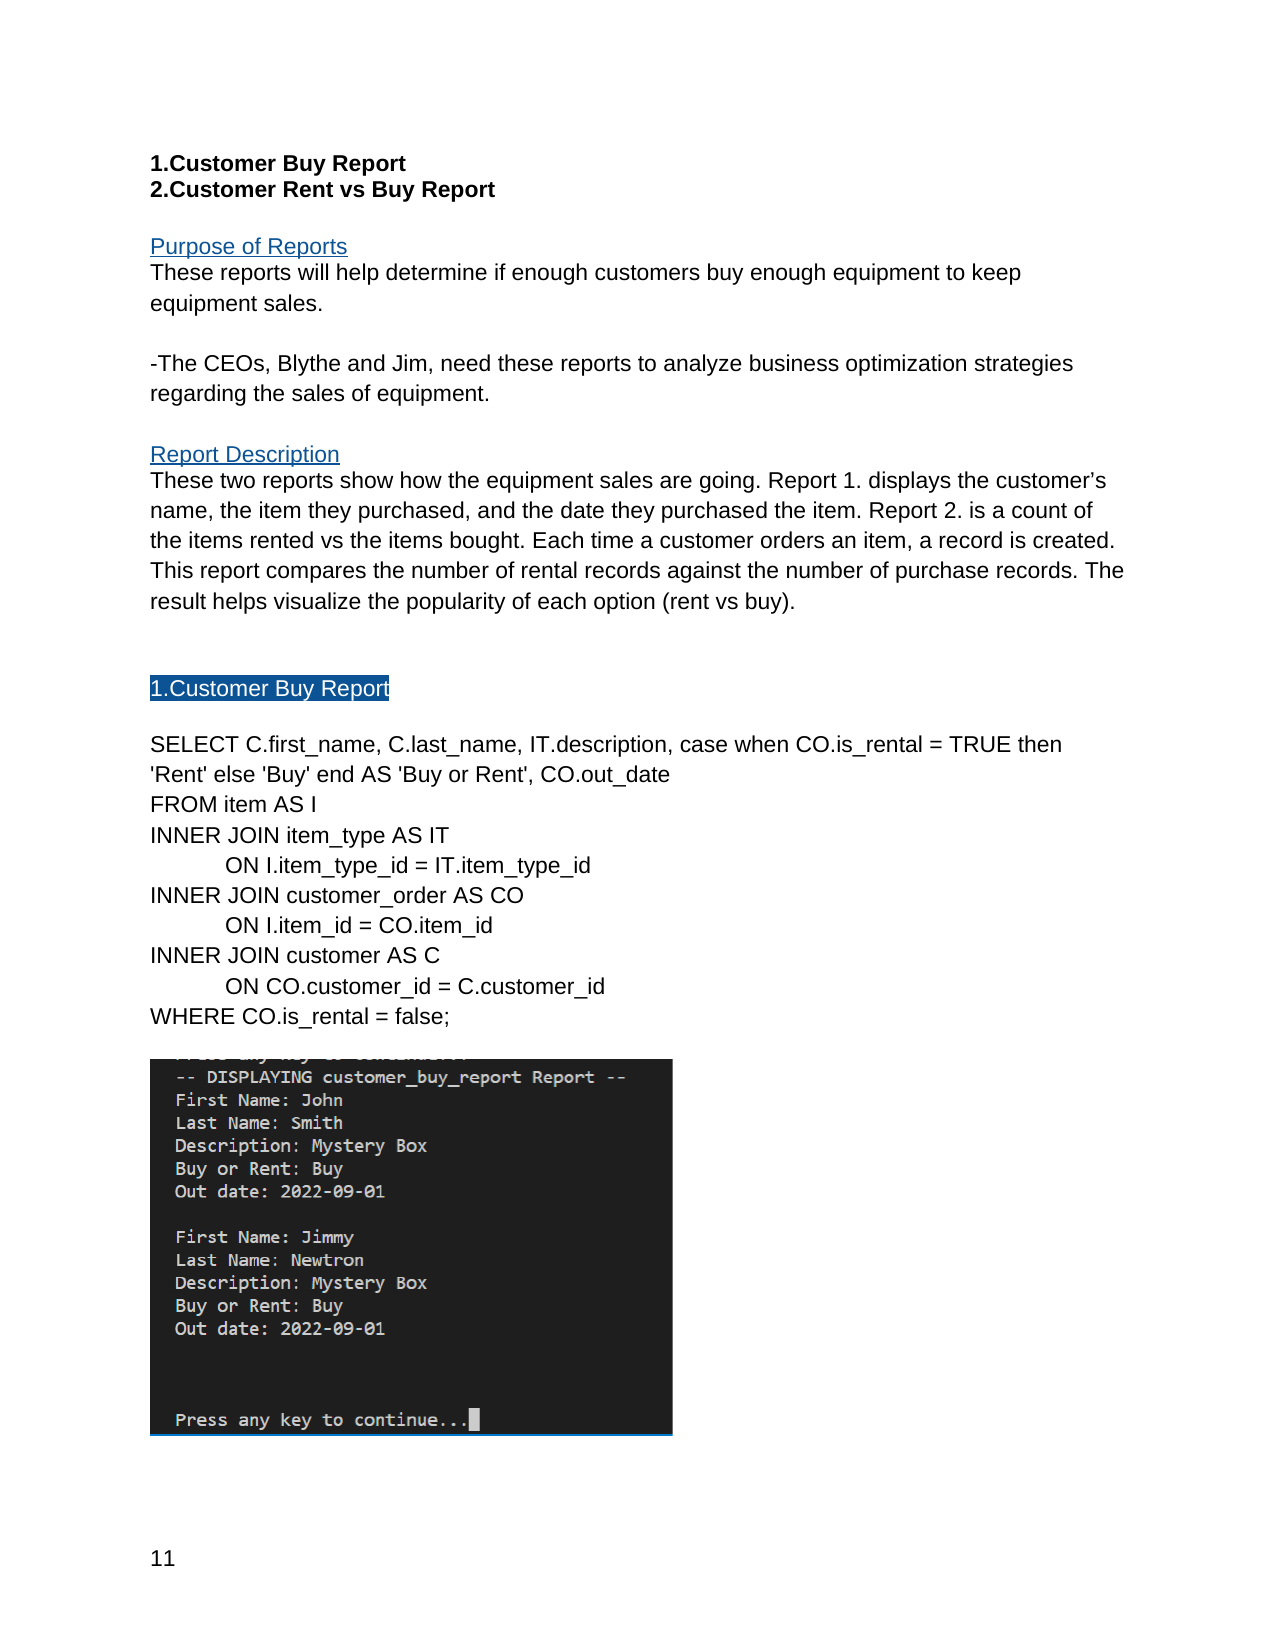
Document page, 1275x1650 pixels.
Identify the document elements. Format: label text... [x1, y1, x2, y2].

text INNER JOIN customer_order AS CO [150, 882, 1125, 908]
text INNER JOIN item_type AS IT [150, 822, 1125, 848]
text FROM item AS I [150, 791, 1125, 818]
subtitle 1.Customer Buy Report [150, 674, 1125, 701]
text ON CO.customer_id = C.customer_id [150, 973, 1125, 999]
text WHERE CO.is_rental = false; [150, 1003, 1125, 1029]
subtitle 2.Customer Rent vs Buy Report [150, 176, 1125, 203]
text These reports will help determine if enough customers buy enough equipment to keep equipment sales. [150, 259, 1125, 316]
text INNER JOIN customer AS C [150, 942, 1125, 969]
subtitle 1.Customer Buy Report [150, 150, 1125, 176]
text These two reports show how the equipment sales are going. Report 1. displays the customer’s name, the item they purchased, and the date they purchased the item. Report 2. is a count of the items rented vs the items bought. Each time a customer orders an item, a record is created. This report compares the number of rental records against the number of purchase records. The result helps visualize the popularity of each option (rent vs buy). [150, 467, 1125, 614]
picture [150, 1059, 673, 1436]
text ON I.item_id = CO.item_id [150, 912, 1125, 939]
text SELECT C.first_name, C.last_name, IT.description, case when CO.is_rental = TRUE then 'Rent' else 'Buy' end AS 'Buy or Rent', CO.out_date [150, 731, 1125, 788]
subtitle Purpose of Reports [150, 233, 1125, 259]
text -The CEOs, Blythe and Jim, need these reports to analyze business optimization strategies regarding the sales of equipment. [150, 350, 1125, 406]
subtitle Report Description [150, 441, 1125, 467]
text ON I.item_type_id = IT.item_type_id [150, 852, 1125, 878]
